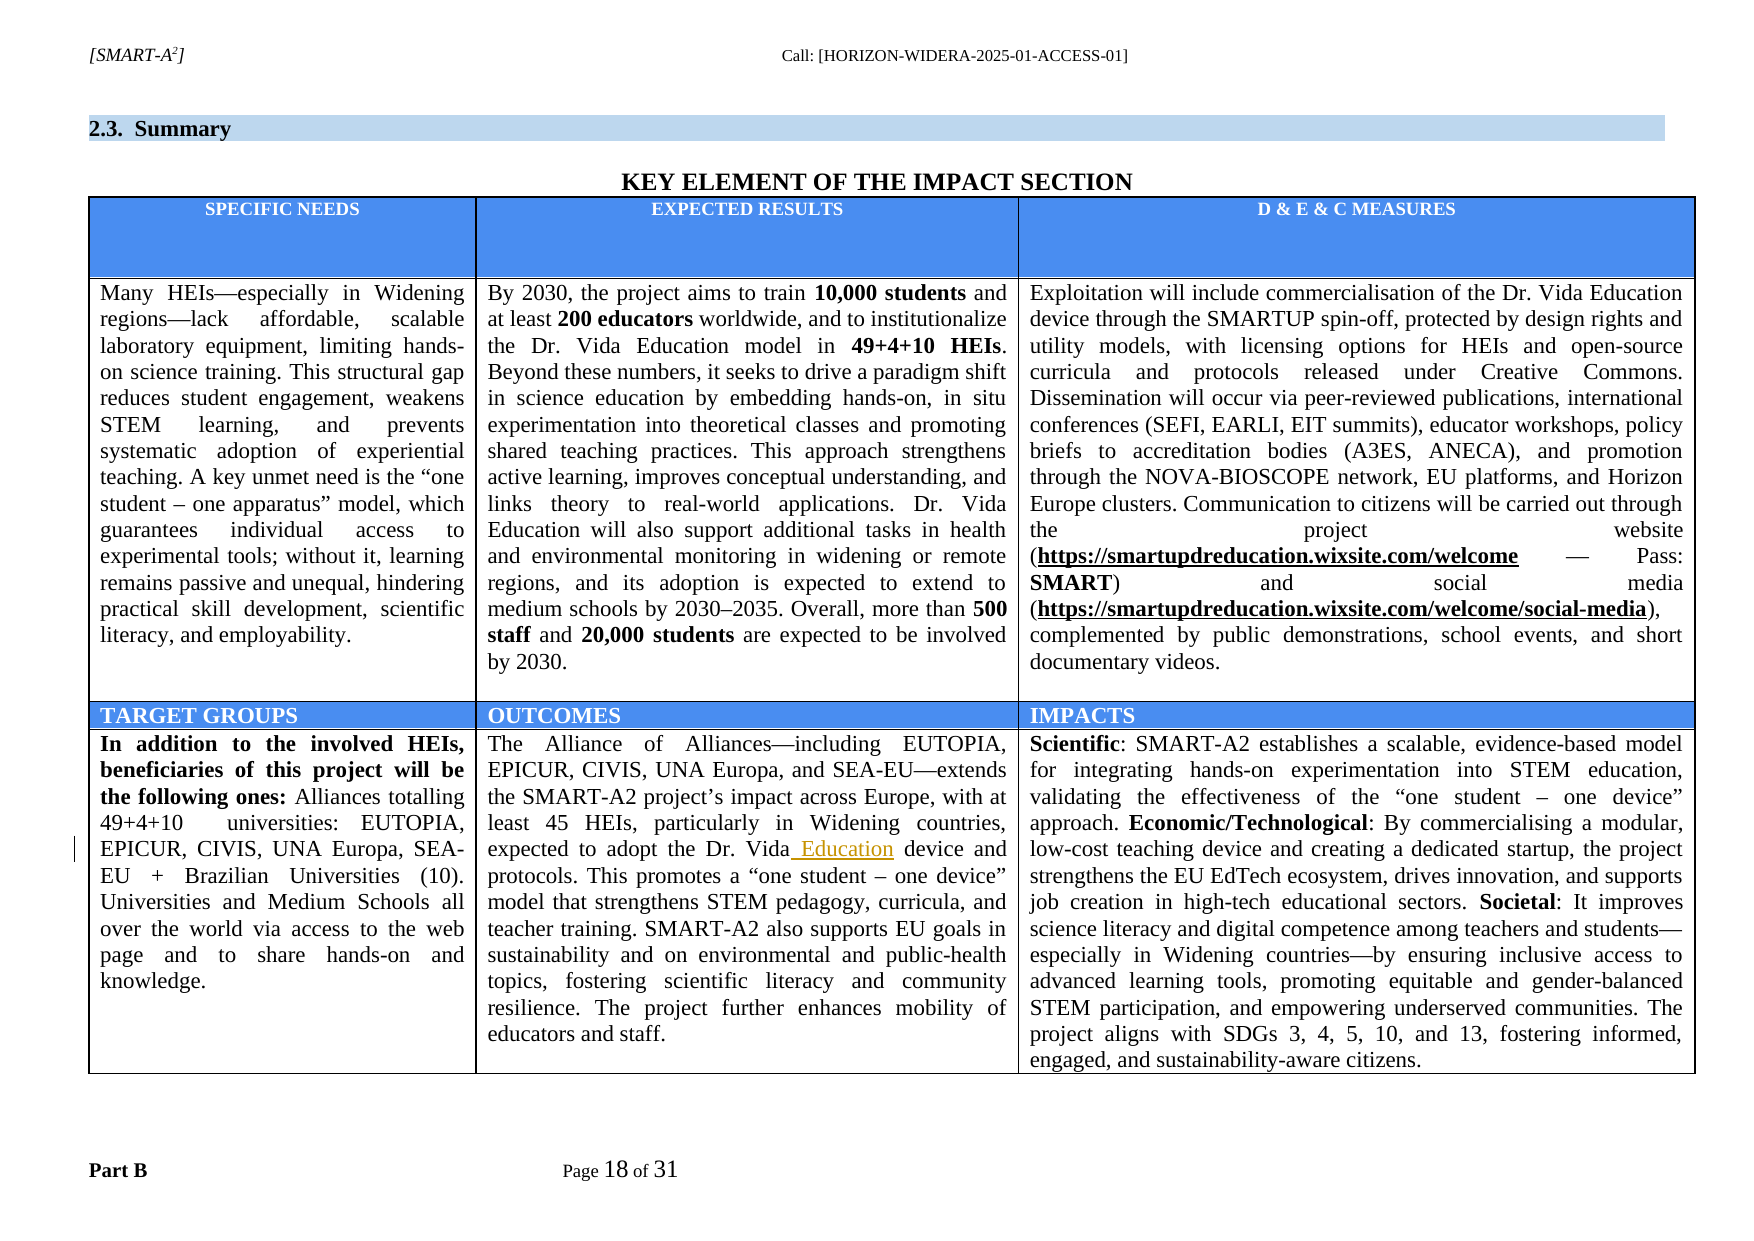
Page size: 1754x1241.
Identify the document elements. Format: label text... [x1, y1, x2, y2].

table_cell Scientific: SMART-A2 establishes a scalable, evidence-based model for integrating hands-on experimentation into STEM education, validating the effectiveness of the “one student – one device” approach. Economic/Technological: By commercialising a modular, low-cost teaching device and creating a dedicated startup, the project strengthens the EU EdTech ecosystem, drives innovation, and supports job creation in high-tech educational sectors. Societal: It improves science literacy and digital competence among teachers and students—especially in Widening countries—by ensuring inclusive access to advanced learning tools, promoting equitable and gender-balanced STEM participation, and empowering underserved communities. The project aligns with SDGs 3, 4, 5, 10, and 13, fostering informed, engaged, and sustainability-aware citizens. [1019, 730, 1694, 1073]
text 2.3. Summary [89, 115, 1665, 141]
text KEY ELEMENT OF THE IMPACT SECTION [89, 167, 1665, 196]
table_cell OUTCOMES [477, 702, 1018, 728]
table_cell By 2030, the project aims to train 10,000 students and at least 200 educators worldwide, and to institutionalize the Dr. Vida Education model in 49+4+10 HEIs. Beyond these numbers, it seeks to drive a paradigm shift in science education by embedding hands-on, in situ experimentation into theoretical classes and promoting shared teaching practices. This approach strengthens active learning, improves conceptual understanding, and links theory to real-world applications. Dr. Vida Education will also support additional tasks in health and environmental monitoring in widening or remote regions, and its adoption is expected to extend to medium schools by 2030–2035. Overall, more than 500 staff and 20,000 students are expected to be involved by 2030. [477, 279, 1018, 701]
table_cell Many HEIs—especially in Widening regions—lack affordable, scalable laboratory equipment, limiting hands-on science training. This structural gap reduces student engagement, weakens STEM learning, and prevents systematic adoption of experiential teaching. A key unmet need is the “one student – one apparatus” model, which guarantees individual access to experimental tools; without it, learning remains passive and unequal, hindering practical skill development, scientific literacy, and employability. [90, 279, 475, 701]
table_header SPECIFIC NEEDS [90, 198, 475, 277]
table_cell TARGET GROUPS [90, 702, 475, 728]
table_header EXPECTED RESULTS [477, 198, 1018, 277]
table_header D & E & C MEASURES [1019, 198, 1694, 277]
table_cell IMPACTS [1019, 702, 1694, 728]
table_cell In addition to the involved HEIs, beneficiaries of this project will be the following ones: Alliances totalling 49+4+10 universities: EUTOPIA, EPICUR, CIVIS, UNA Europa, SEA-EU + Brazilian Universities (10). Universities and Medium Schools all over the world via access to the web page and to share hands-on and knowledge. [90, 730, 475, 1073]
table_cell Exploitation will include commercialisation of the Dr. Vida Education device through the SMARTUP spin-off, protected by design rights and utility models, with licensing options for HEIs and open-source curricula and protocols released under Creative Commons. Dissemination will occur via peer-reviewed publications, international conferences (SEFI, EARLI, EIT summits), educator workshops, policy briefs to accreditation bodies (A3ES, ANECA), and promotion through the NOVA-BIOSCOPE network, EU platforms, and Horizon Europe clusters. Communication to citizens will be carried out through the project website (https://smartupdreducation.wixsite.com/welcome — Pass: SMART) and social media (https://smartupdreducation.wixsite.com/welcome/social-media), complemented by public demonstrations, school events, and short documentary videos. [1019, 279, 1694, 701]
table_cell The Alliance of Alliances—including EUTOPIA, EPICUR, CIVIS, UNA Europa, and SEA-EU—extends the SMART-A2 project’s impact across Europe, with at least 45 HEIs, particularly in Widening countries, expected to adopt the Dr. Vida device and protocols. This promotes a “one student – one device” model that strengthens STEM pedagogy, curricula, and teacher training. SMART-A2 also supports EU goals in sustainability and on environmental and public-health topics, fostering scientific literacy and community resilience. The project further enhances mobility of educators and staff. [477, 730, 1018, 1073]
